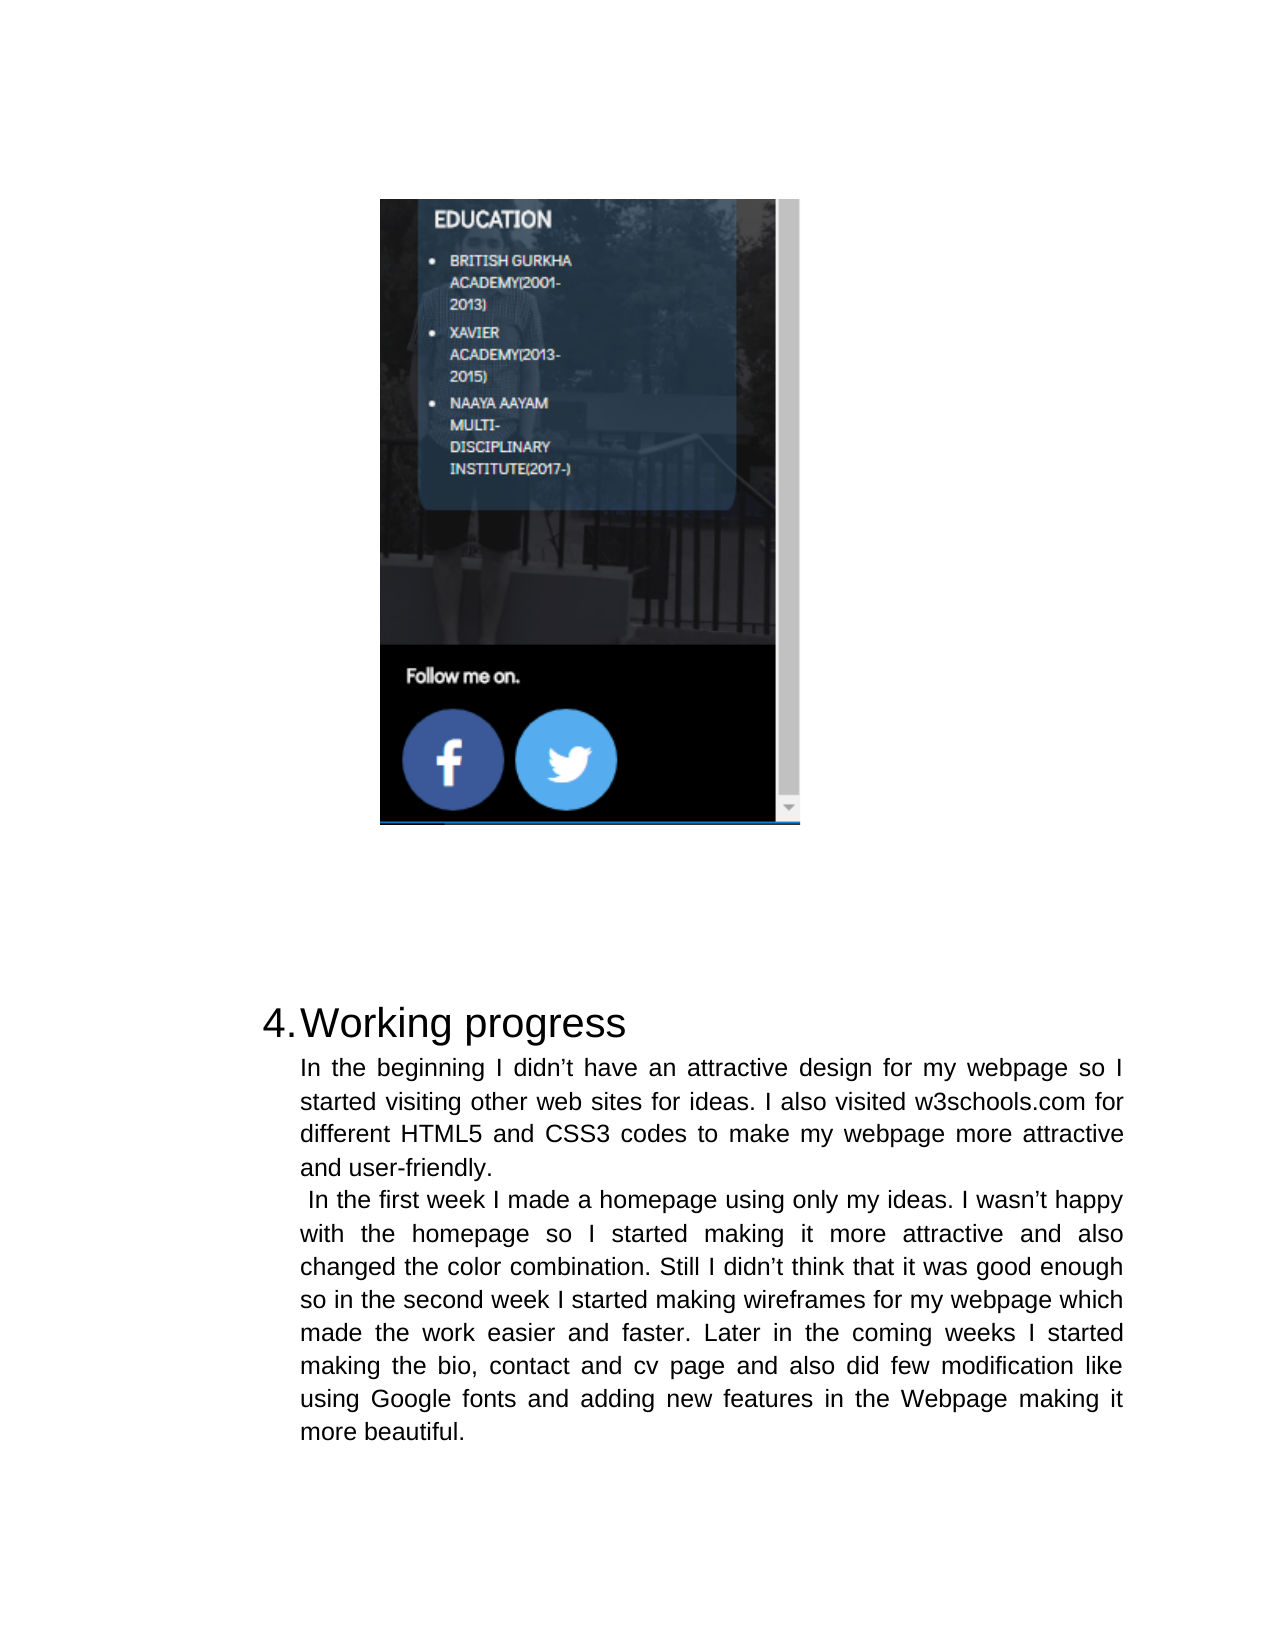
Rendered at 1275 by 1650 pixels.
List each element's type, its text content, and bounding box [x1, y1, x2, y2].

picture [380, 199, 801, 825]
list Working progress [262, 998, 1125, 1046]
list In the beginning I didn’t have an attractive design for my webpage so I started visiting other web sites for ideas. I also visited w3schools.com for different HTML5 and CSS3 codes to make my webpage more attractive and user-friendly. [300, 1053, 1125, 1181]
list In the first week I made a homepage using only my ideas. I wasn’t happy with the homepage so I started making it more attractive and also changed the color combination. Still I didn’t think that it was good enough so in the second week I started making wireframes for my webpage which made the work easier and faster. Later in the coming weeks I started making the bio, contact and cv page and also did few modification like using Google fonts and adding new features in the Webpage making it more beautiful. [300, 1186, 1125, 1445]
